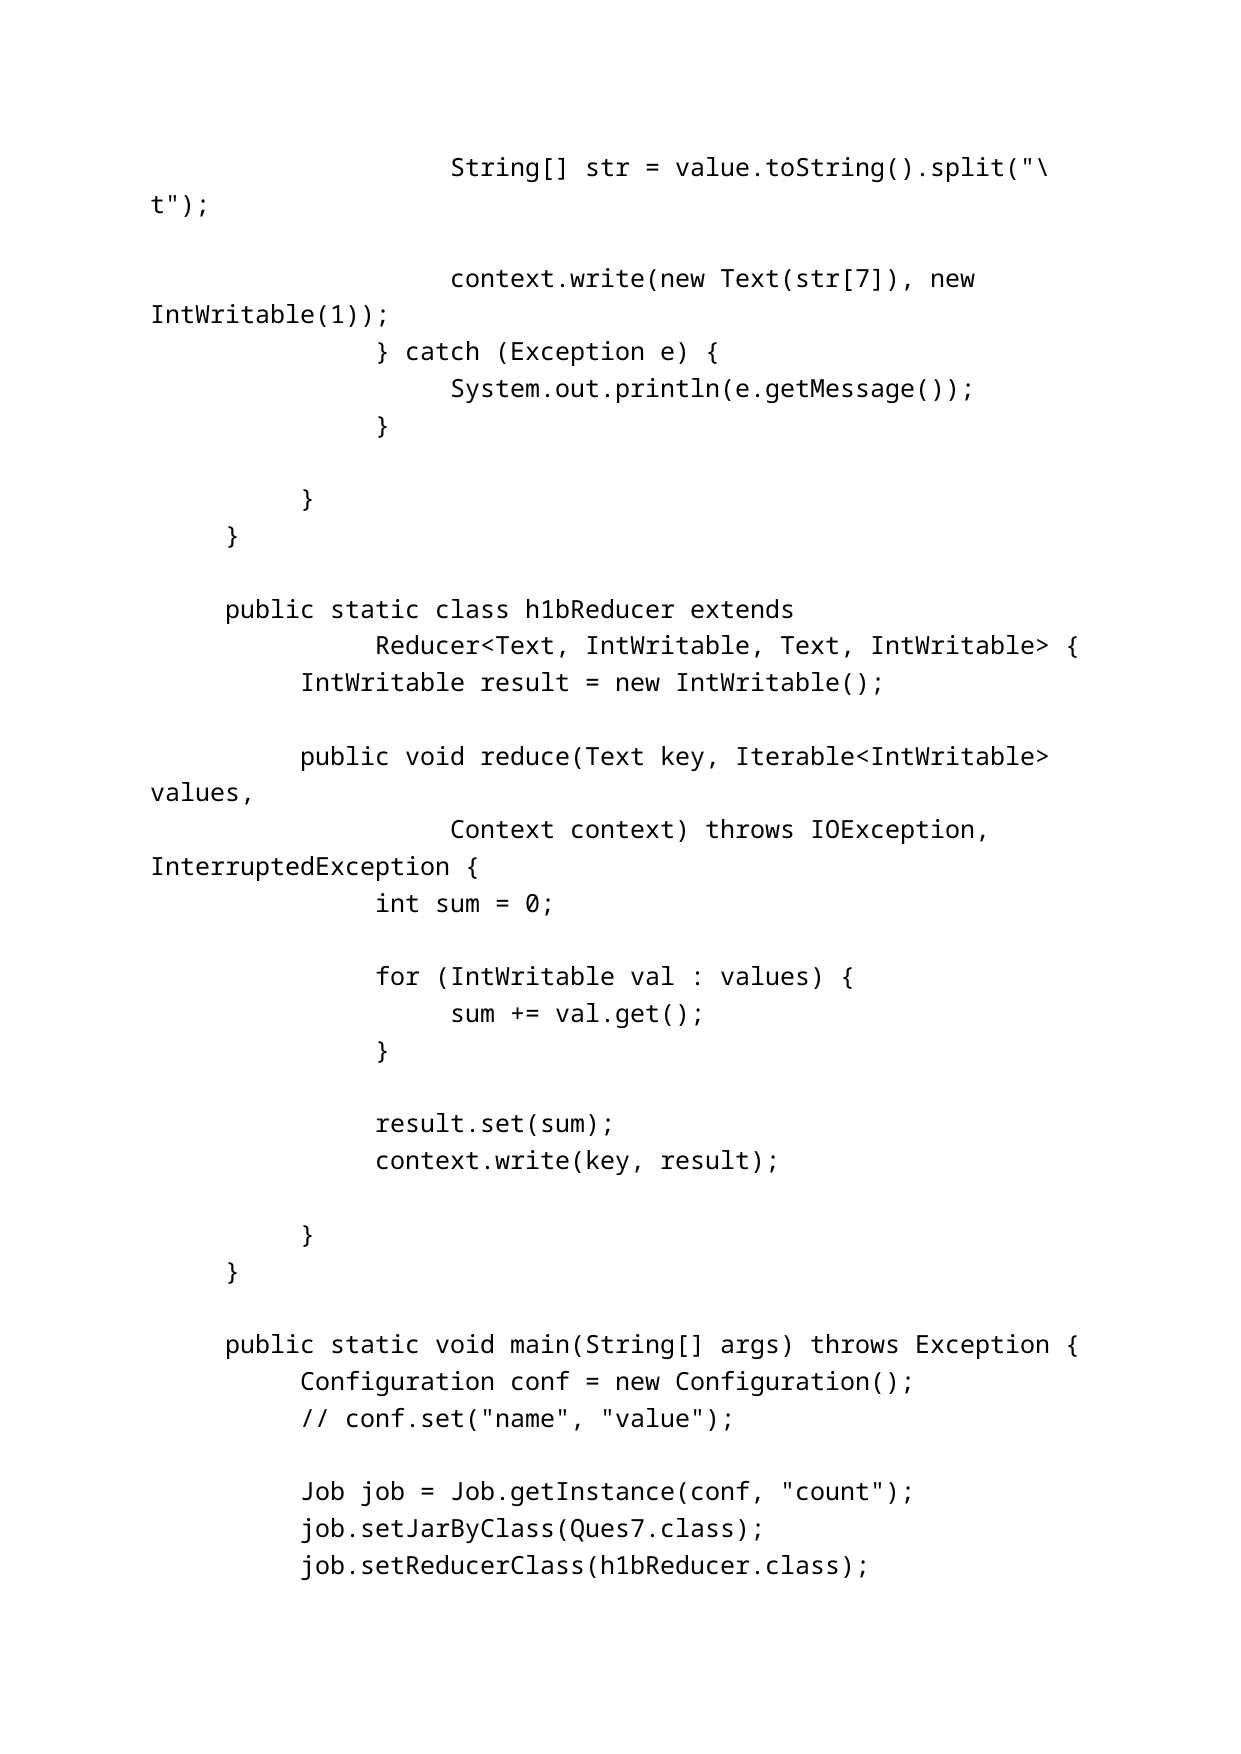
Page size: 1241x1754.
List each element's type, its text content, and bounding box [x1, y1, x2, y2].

text job.setJarByClass(Ques7.class); [150, 1511, 1090, 1544]
text public static void main(String[] args) throws Exception { [150, 1327, 1090, 1361]
text Configuration conf = new Configuration(); [150, 1363, 1090, 1397]
text System.out.println(e.getMessage()); [150, 371, 1090, 405]
text } [150, 481, 1090, 515]
text context.write(new Text(str[7]), new IntWritable(1)); [150, 260, 1090, 331]
text result.set(sum); [150, 1106, 1090, 1140]
text } [150, 1253, 1090, 1287]
text for (IntWritable val : values) { [150, 959, 1090, 993]
text // conf.set("name", "value"); [150, 1400, 1090, 1434]
text String[] str = value.toString().split("\t"); [150, 150, 1090, 221]
text IntWritable result = new IntWritable(); [150, 665, 1090, 699]
text context.write(key, result); [150, 1143, 1090, 1177]
text sum += val.get(); [150, 996, 1090, 1030]
text Job job = Job.getInstance(conf, "count"); [150, 1474, 1090, 1508]
text int sum = 0; [150, 885, 1090, 919]
text job.setReducerClass(h1bReducer.class); [150, 1547, 1090, 1581]
text } [150, 1032, 1090, 1067]
text Reducer<Text, IntWritable, Text, IntWritable> { [150, 628, 1090, 662]
text } catch (Exception e) { [150, 334, 1090, 368]
text public void reduce(Text key, Iterable<IntWritable> values, [150, 738, 1090, 809]
text Context context) throws IOException, InterruptedException { [150, 812, 1090, 883]
text public static class h1bReducer extends [150, 591, 1090, 625]
text } [150, 1216, 1090, 1250]
text } [150, 407, 1090, 441]
text } [150, 518, 1090, 552]
